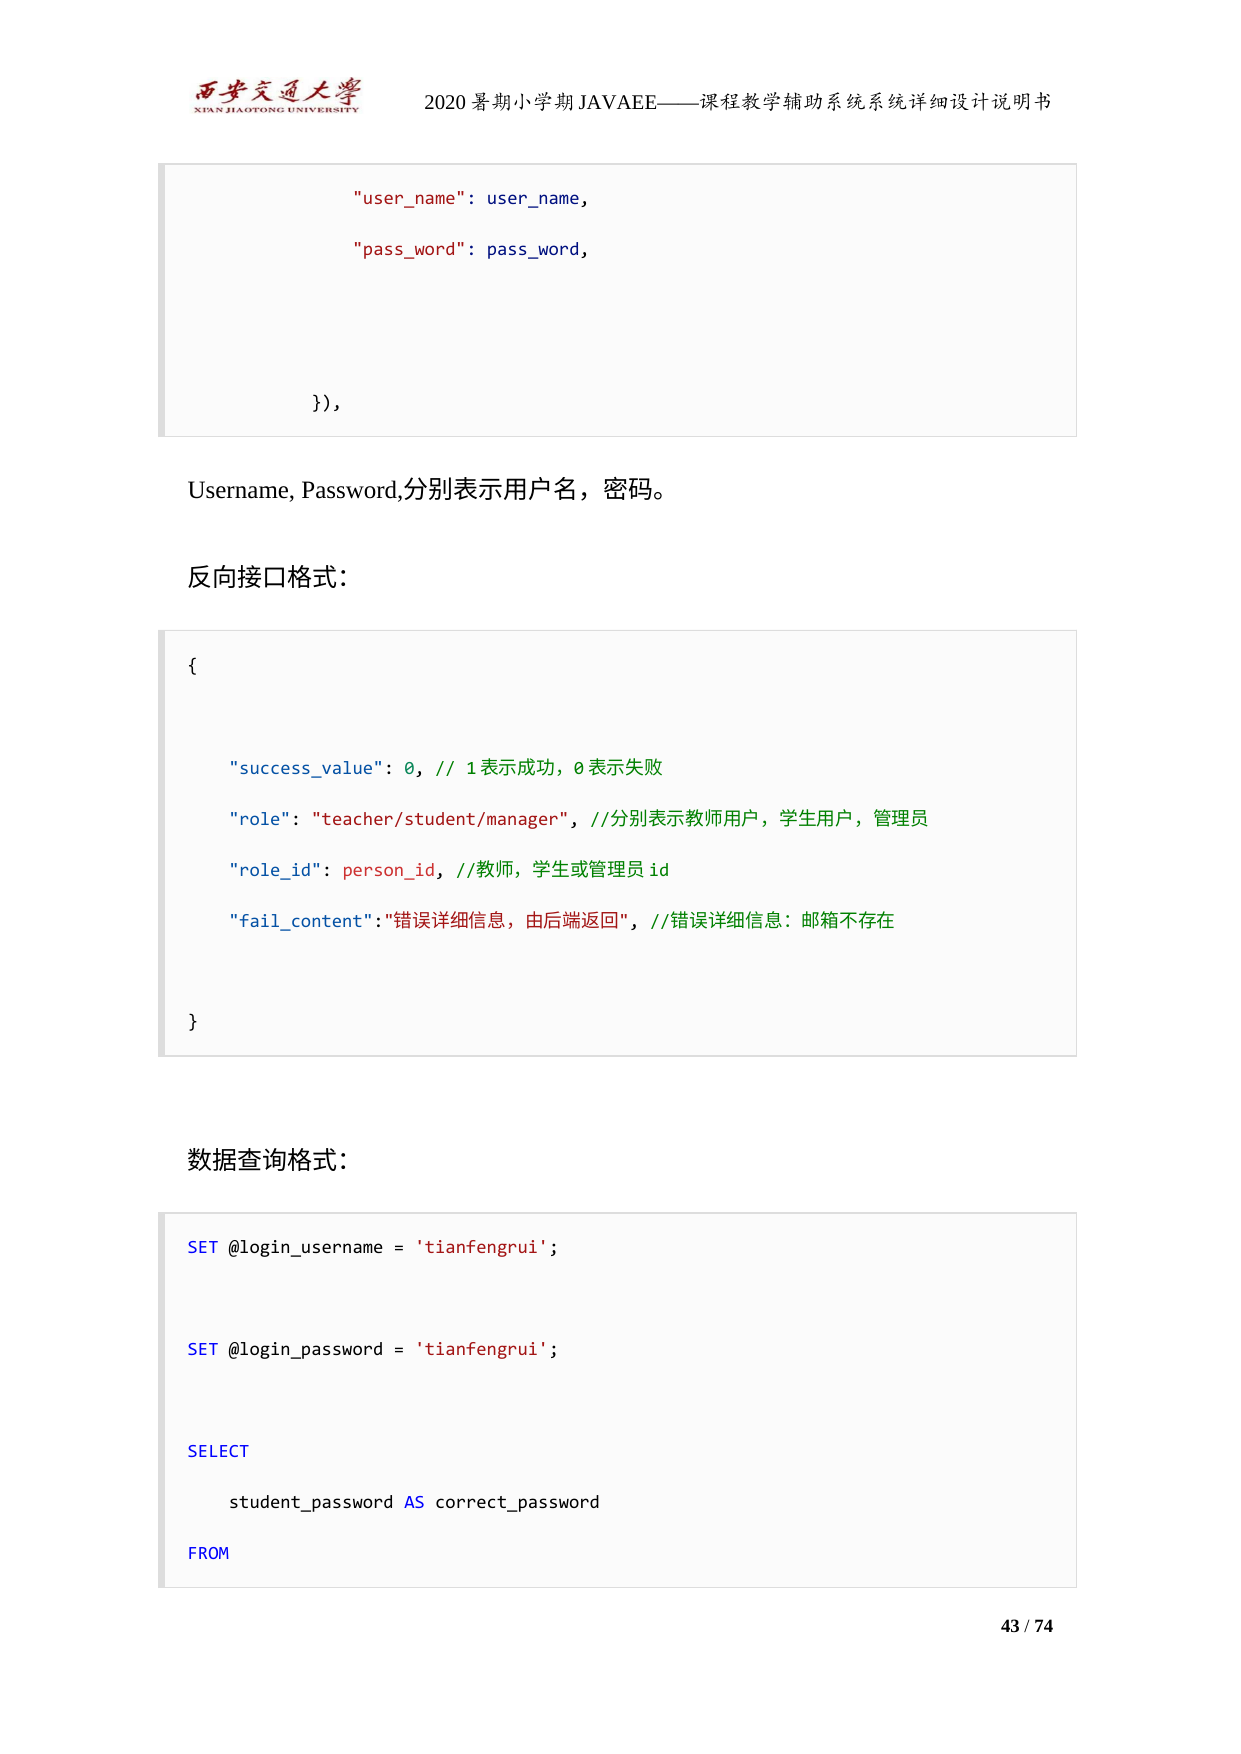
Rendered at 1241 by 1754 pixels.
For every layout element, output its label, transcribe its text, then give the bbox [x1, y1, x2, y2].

text }), [165, 367, 1076, 436]
text "user_name": user_name, [165, 165, 1076, 214]
text 反向接口格式： [187, 542, 1053, 610]
text "pass_word": pass_word, [165, 214, 1076, 265]
text student_password AS correct_password [165, 1467, 1076, 1518]
text { [165, 631, 1076, 681]
text SET @login_password = 'tianfengrui'; [165, 1314, 1076, 1365]
picture [189, 77, 364, 114]
text SET @login_username = 'tianfengrui'; [165, 1214, 1076, 1263]
text "role": "teacher/student/manager", //分别表示教师用户，学生用户，管理员 [165, 782, 1076, 833]
text "role_id": person_id, //教师，学生或管理员id [165, 833, 1076, 884]
text Username, Password,分别表示用户名，密码。 [187, 454, 1053, 522]
text 数据查询格式： [187, 1124, 1053, 1192]
text SELECT [165, 1416, 1076, 1467]
text "fail_content":"错误详细信息，由后端返回", //错误详细信息：邮箱不存在 [165, 884, 1076, 935]
text FROM [165, 1518, 1076, 1587]
text } [165, 986, 1076, 1055]
text "success_value": 0, // 1表示成功，0表示失败 [165, 731, 1076, 782]
